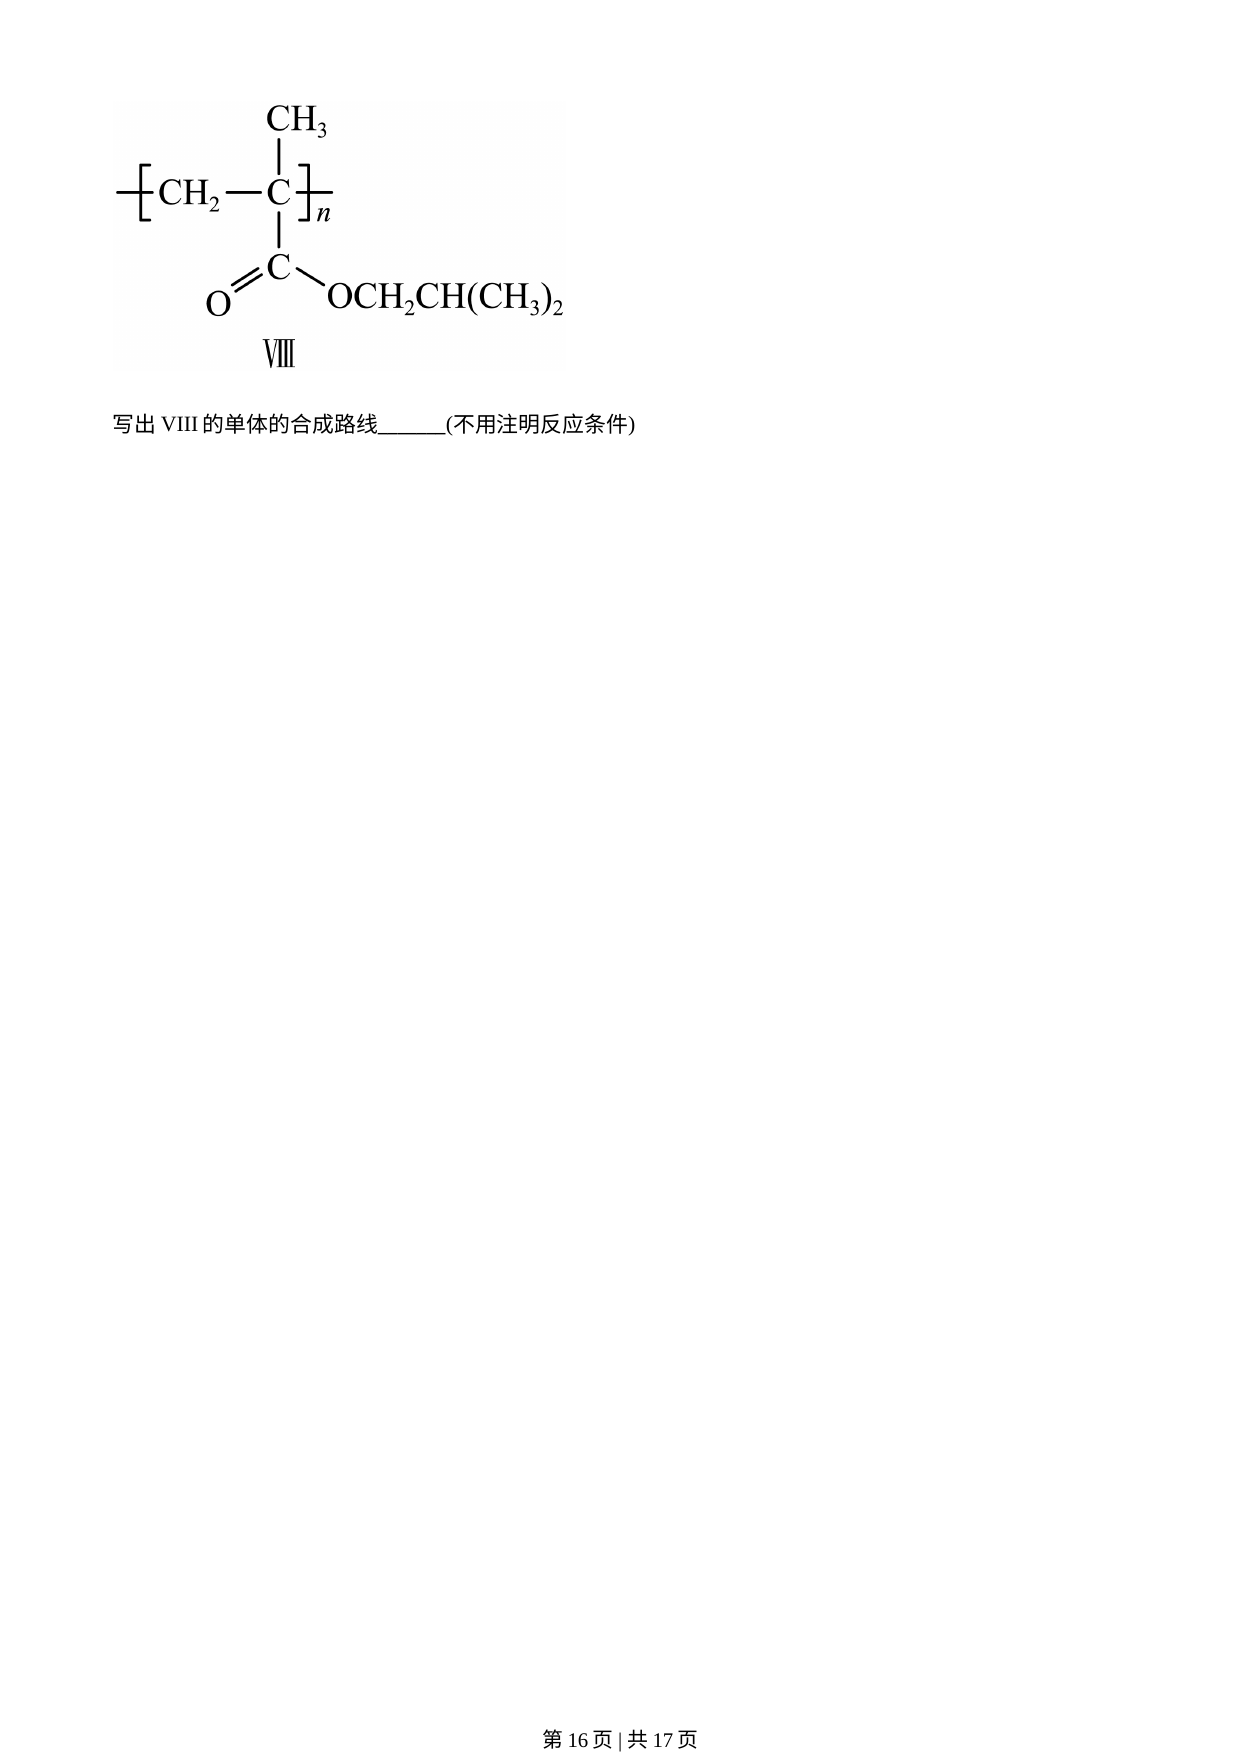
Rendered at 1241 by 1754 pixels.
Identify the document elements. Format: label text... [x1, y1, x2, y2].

picture [112, 101, 566, 371]
text 写出VIII的单体的合成路线_______(不用注明反应条件) [112, 407, 1128, 439]
